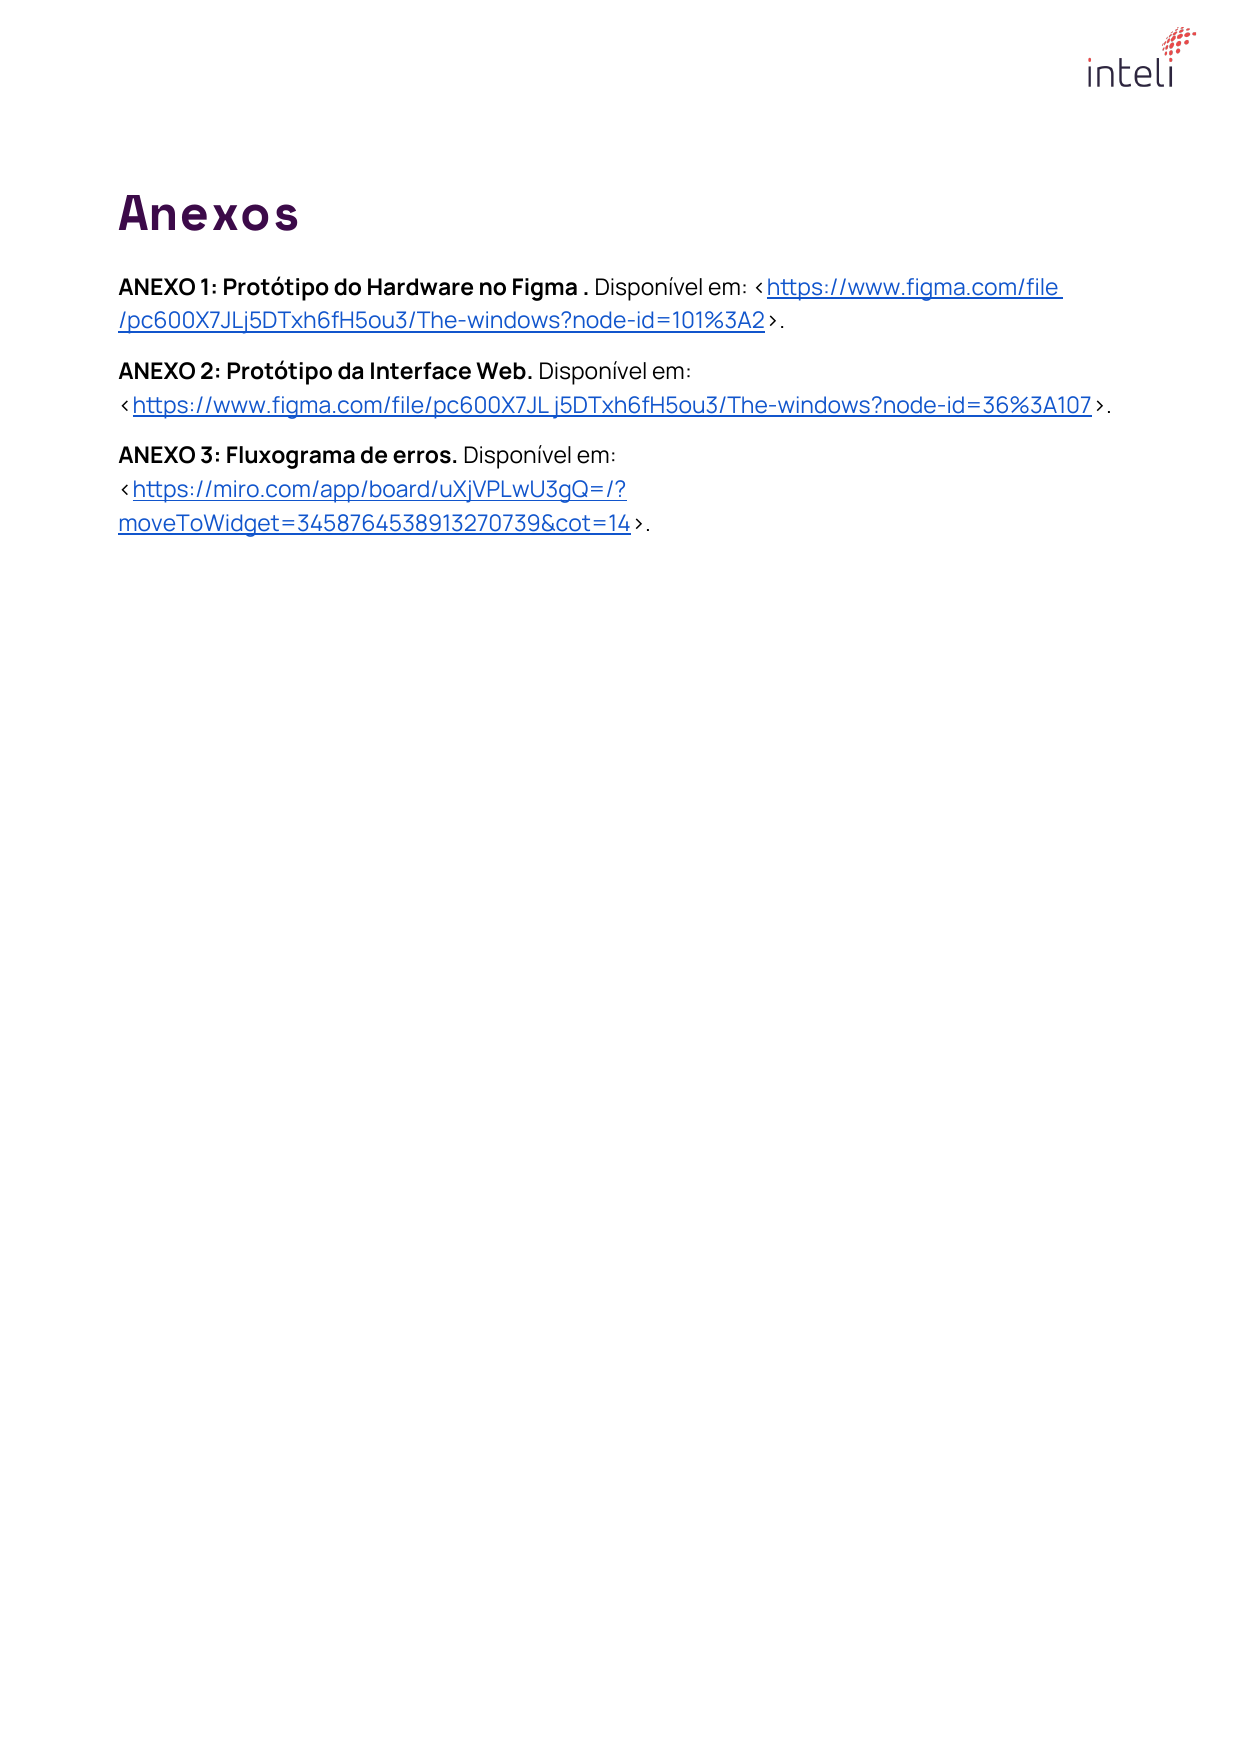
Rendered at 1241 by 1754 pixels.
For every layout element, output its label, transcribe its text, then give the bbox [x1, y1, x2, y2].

subtitle Anexos [118, 174, 1122, 248]
text ANEXO 3: Fluxograma de erros. Disponível em: <https://miro.com/app/board/uXjVPLwU3gQ=/?moveToWidget=3458764538913270739&cot=14>. [118, 439, 1122, 538]
text ANEXO 1: Protótipo do Hardware no Figma . Disponível em: <https://www.figma.com/file /pc600X7JLj5DTxh6fH5ou3/The-windows?node-id=101%3A2>. [118, 271, 1122, 336]
text ANEXO 2: Protótipo da Interface Web. Disponível em: <https://www.figma.com/file/pc600X7JL j5DTxh6fH5ou3/The-windows?node-id=36%3A107>. [118, 355, 1122, 420]
picture [1088, 27, 1197, 87]
